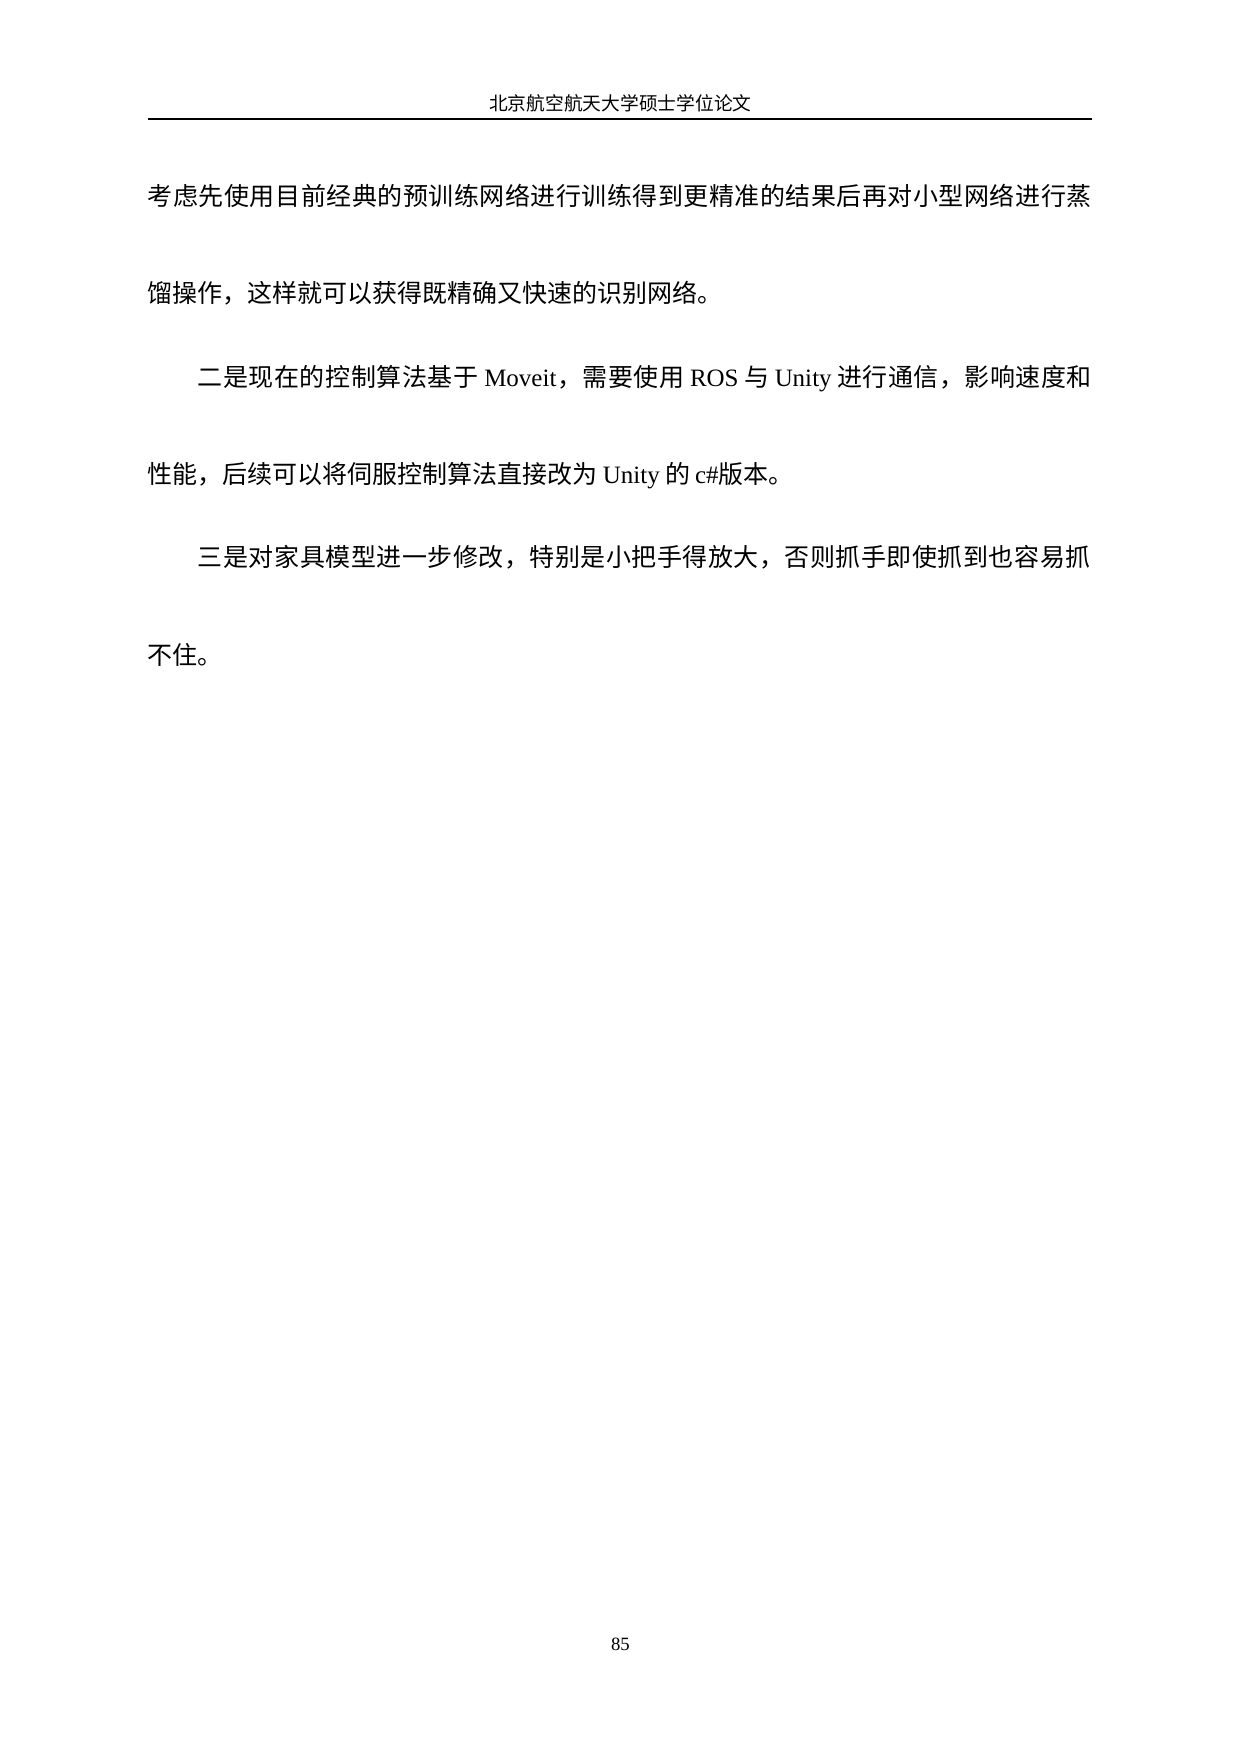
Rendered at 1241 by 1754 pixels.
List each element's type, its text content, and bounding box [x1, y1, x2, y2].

text 二是现在的控制算法基于Moveit，需要使用ROS与Unity进行通信，影响速度和性能，后续可以将伺服控制算法直接改为Unity的c#版本。 [148, 343, 1092, 505]
text 三是对家具模型进一步修改，特别是小把手得放大，否则抓手即使抓到也容易抓不住。 [148, 523, 1092, 686]
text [148, 162, 1092, 324]
